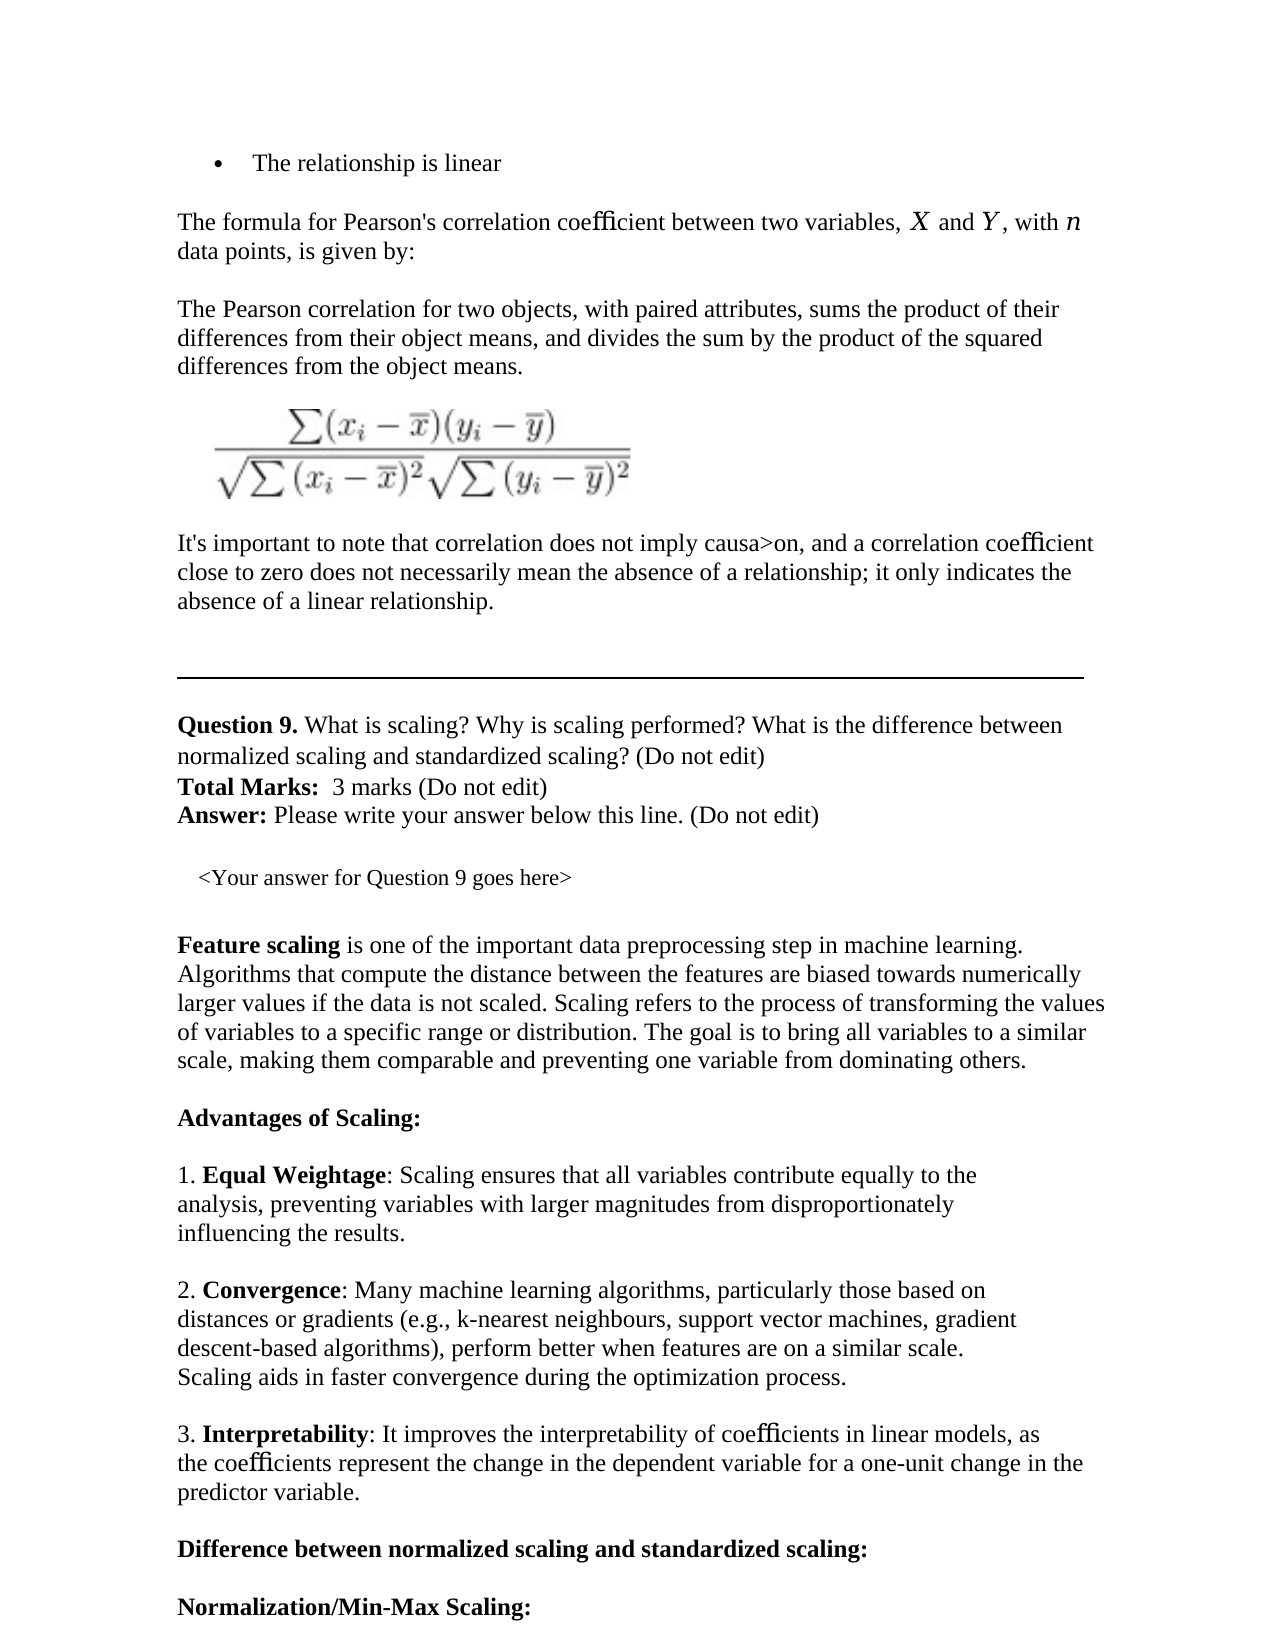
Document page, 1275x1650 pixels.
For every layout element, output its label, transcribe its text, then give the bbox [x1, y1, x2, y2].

text Question 9. What is scaling? Why is scaling performed? What is the difference between normalized scaling and standardized scaling? (Do not edit) [177, 710, 1104, 769]
text the coeﬃcients represent the change in the dependent variable for a one-unit change in the predictor variable. [177, 1448, 1114, 1505]
list The formula for Pearson's correlation coeﬃcient between two variables, 𝑋 and 𝑌, with 𝑛 data points, is given by: [177, 206, 1114, 265]
text It's important to note that correlation does not imply causa>on, and a correlation coeﬃcient close to zero does not necessarily mean the absence of a relationship; it only indicates the absence of a linear relationship. [177, 528, 1114, 614]
text Total Marks: 3 marks (Do not edit) [177, 772, 1114, 801]
text 2. Convergence: Many machine learning algorithms, particularly those based on [177, 1275, 1114, 1304]
text distances or gradients (e.g., k-nearest neighbours, support vector machines, gradient [177, 1304, 1114, 1333]
subtitle <Your answer for Question 9 goes here> [187, 863, 1114, 890]
text 3. Interpretability: It improves the interpretability of coeﬃcients in linear models, as [177, 1419, 1114, 1448]
text influencing the results. [177, 1218, 1114, 1247]
text The Pearson correlation for two objects, with paired attributes, sums the product of their differences from their object means, and divides the sum by the product of the squared differences from the object means. [177, 294, 1114, 380]
text descent-based algorithms), perform better when features are on a similar scale. [177, 1333, 1114, 1362]
list The relationship is linear [214, 148, 1114, 177]
text Advantages of Scaling: [177, 1103, 1114, 1132]
text 1. Equal Weightage: Scaling ensures that all variables contribute equally to the [177, 1160, 1114, 1189]
picture [214, 409, 631, 499]
text Difference between normalized scaling and standardized scaling: [177, 1534, 1114, 1563]
text Normalization/Min-Max Scaling: [177, 1592, 1114, 1620]
text Feature scaling is one of the important data preprocessing step in machine learning. Algorithms that compute the distance between the features are biased towards numerically larger values if the data is not scaled. Scaling refers to the process of transforming the values of variables to a specific range or distribution. The goal is to bring all variables to a similar scale, making them comparable and preventing one variable from dominating others. [177, 930, 1114, 1074]
text Answer: Please write your answer below this line. (Do not edit) [177, 801, 1097, 829]
text analysis, preventing variables with larger magnitudes from disproportionately [177, 1189, 1114, 1218]
text Scaling aids in faster convergence during the optimization process. [177, 1362, 1114, 1390]
